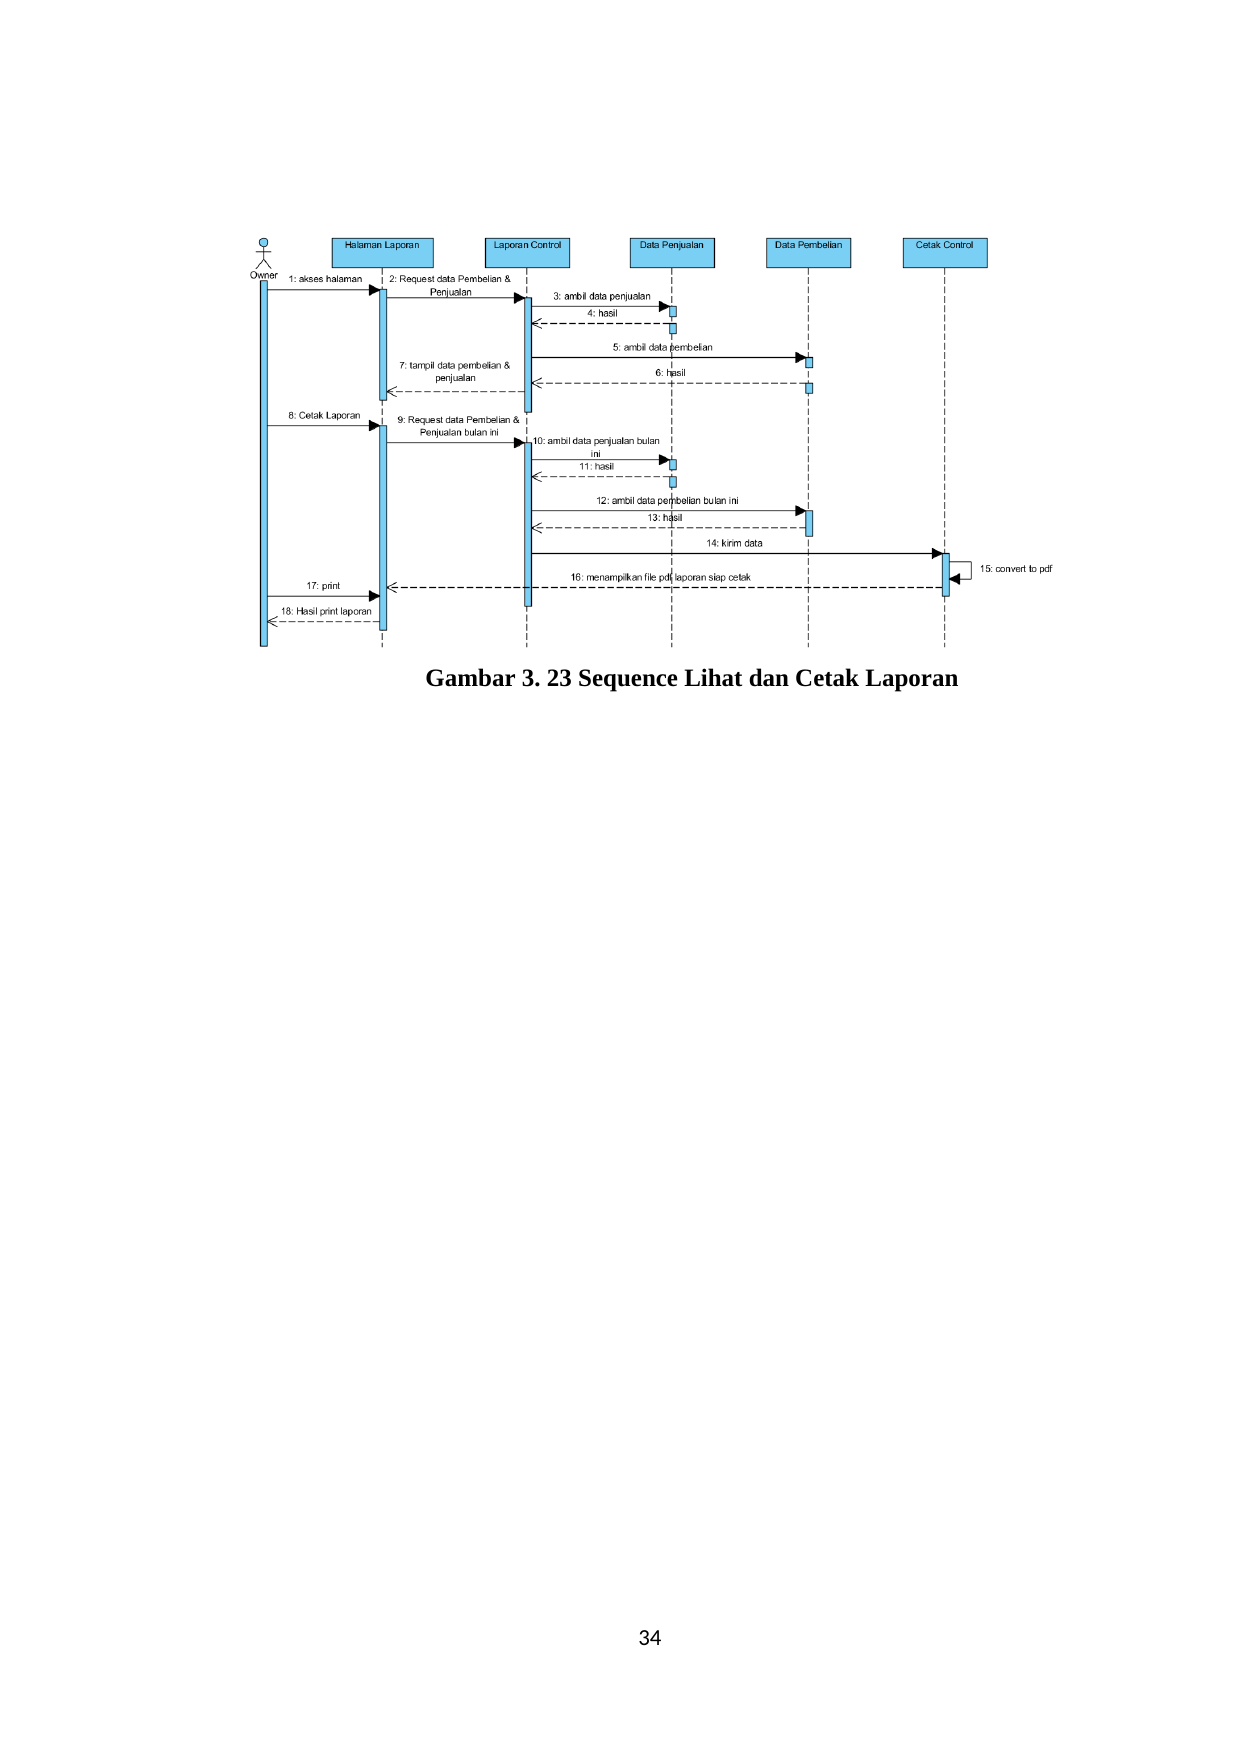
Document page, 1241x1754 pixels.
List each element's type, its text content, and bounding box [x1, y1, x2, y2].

picture [236, 236, 1063, 650]
text Gambar 3. 23 Sequence Lihat dan Cetak Laporan [321, 663, 1063, 692]
